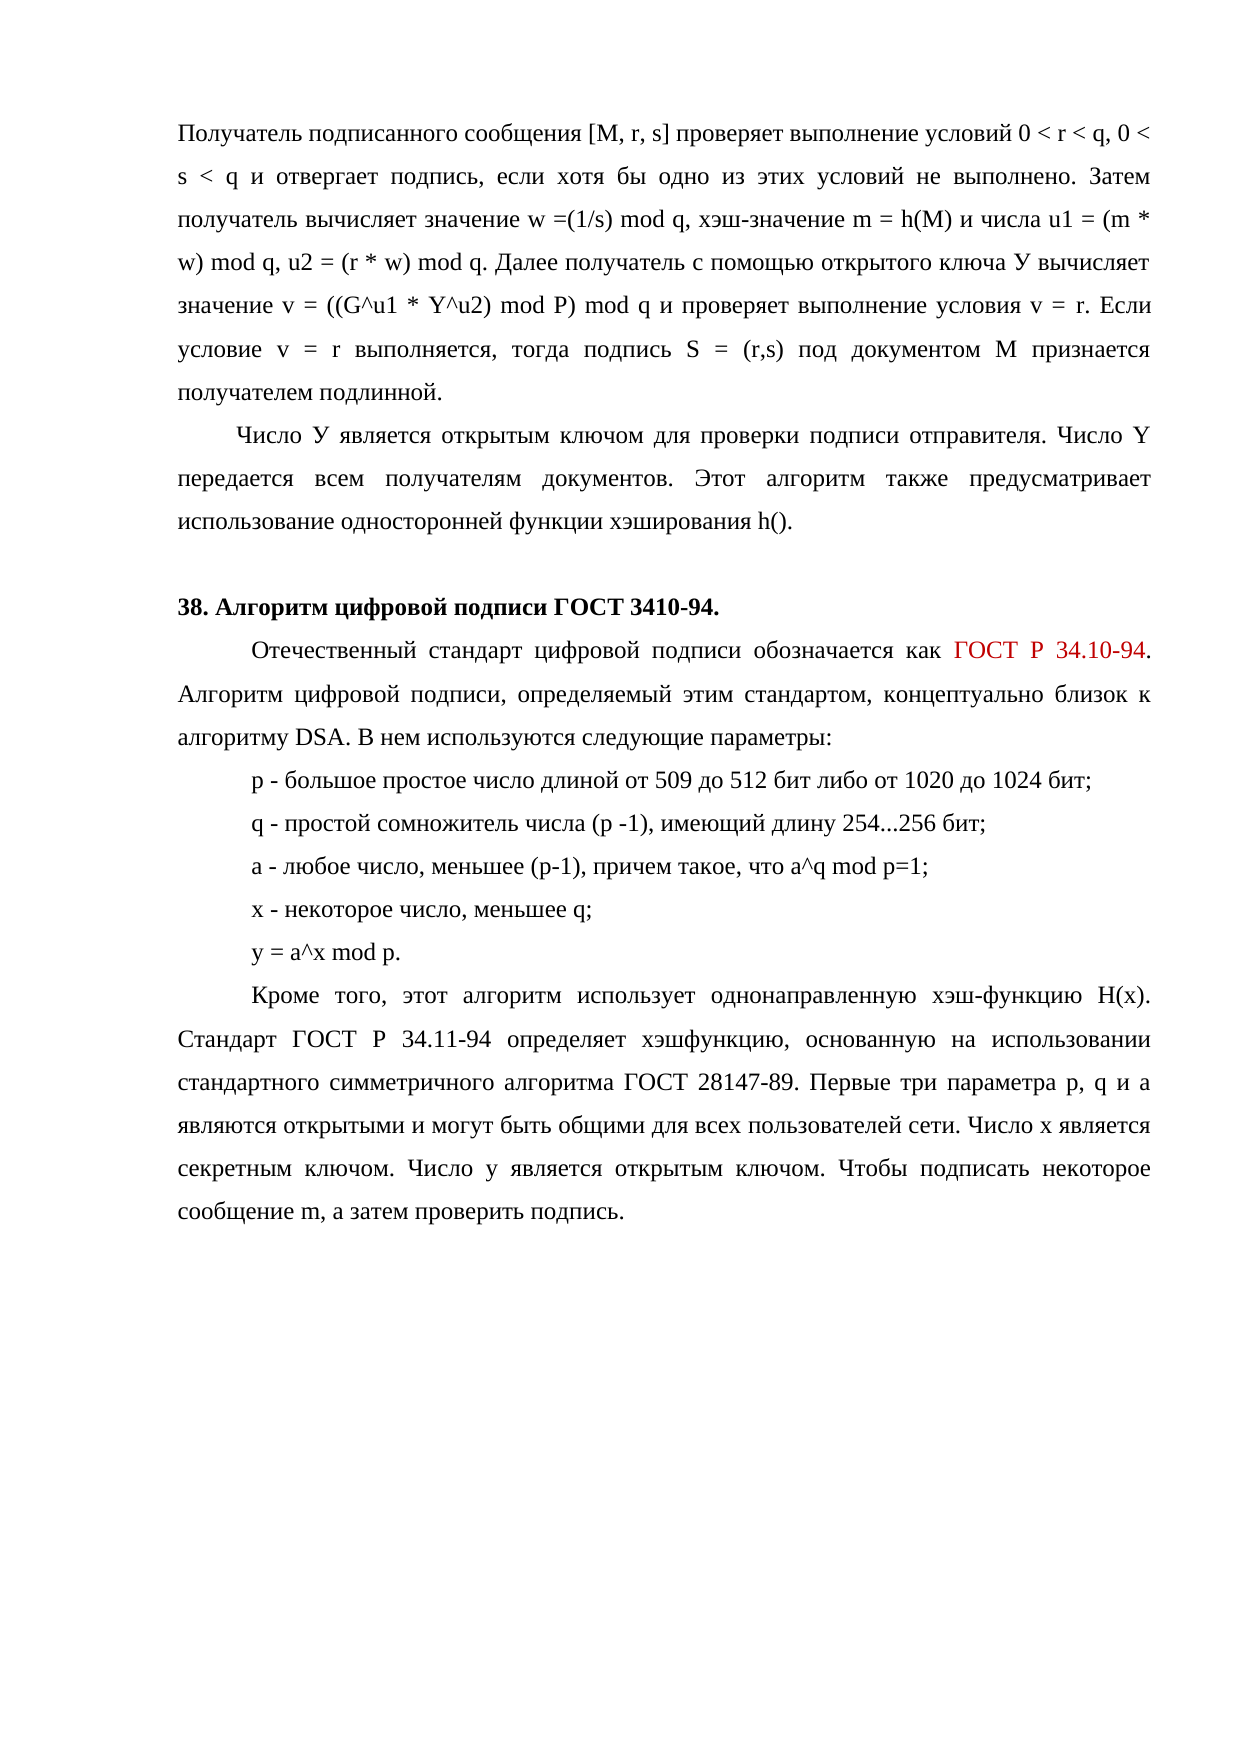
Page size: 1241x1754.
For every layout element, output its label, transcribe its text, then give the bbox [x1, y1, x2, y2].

text q - простой сомножитель числа (р -1), имеющий длину 254...256 бит; [177, 808, 1152, 837]
text р - большое простое число длиной от 509 до 512 бит либо от 1020 до 1024 бит; [177, 765, 1152, 794]
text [177, 118, 1152, 406]
text Число У является открытым ключом для проверки подписи отправителя. Число Y передается всем получателям документов. Этот алгоритм также предусматривает использование односторонней функции хэширования h(). [177, 420, 1152, 535]
text у = а^x mod р. [177, 937, 1152, 966]
text Отечественный стандарт цифровой подписи обозначается как ГОСТ Р 34.10-94. Алгоритм цифровой подписи, определяемый этим стандартом, концептуально близок к алгоритму DSА. В нем используются следующие параметры: [177, 636, 1152, 751]
text 38. Алгоритм цифровой подписи ГОСТ 3410-94. [177, 592, 1152, 621]
text Кроме того, этот алгоритм использует однонаправленную хэш-функцию Н(х). Стандарт ГОСТ Р 34.11-94 определяет хэшфункцию, основанную на использовании стандартного симметричного алгоритма ГОСТ 28147-89. Первые три параметра р, q и а являются открытыми и могут быть общими для всех пользователей сети. Число х является секретным ключом. Число у является открытым ключом. Чтобы подписать некоторое сообщение m, а затем проверить подпись. [177, 981, 1152, 1225]
text а - любое число, меньшее (р-1), причем такое, что а^q mod p=1; [177, 851, 1152, 880]
text х - некоторое число, меньшее q; [177, 894, 1152, 923]
